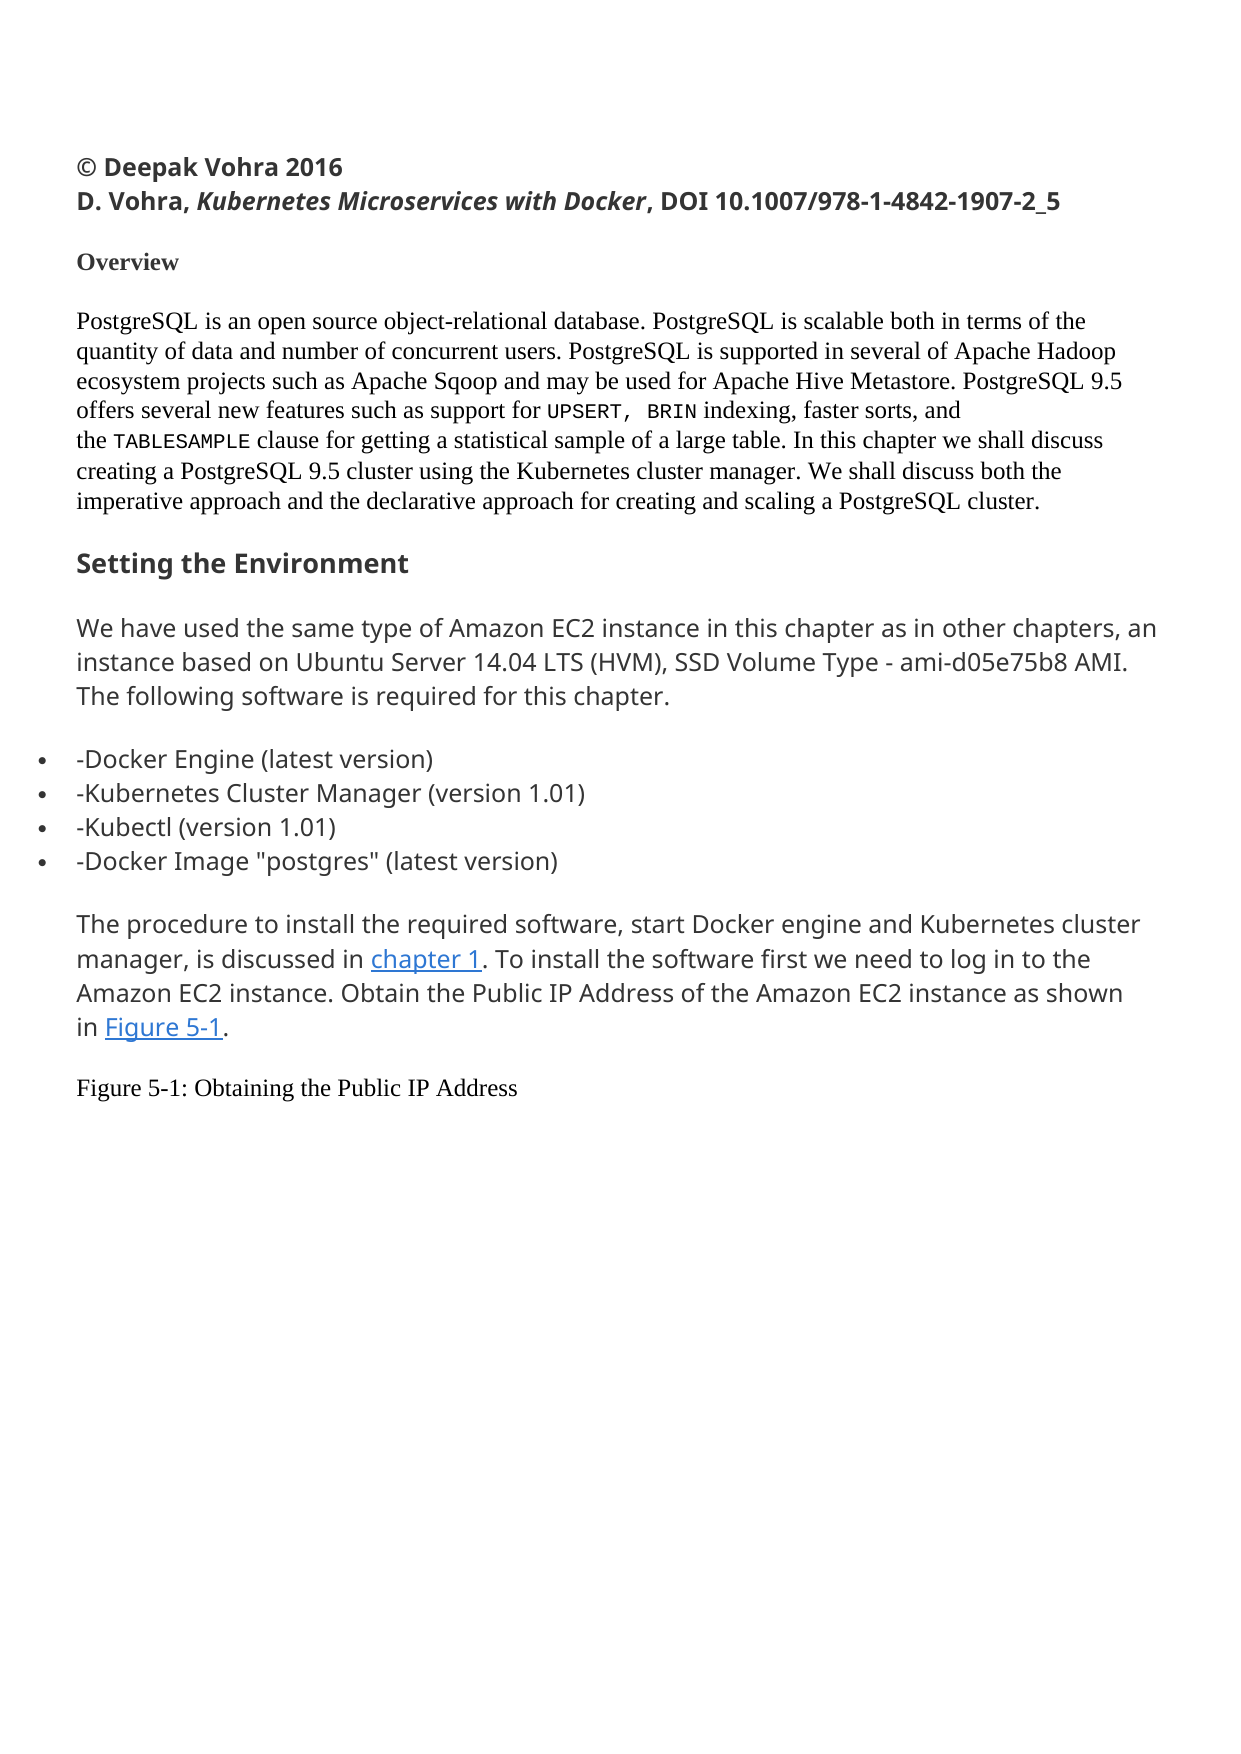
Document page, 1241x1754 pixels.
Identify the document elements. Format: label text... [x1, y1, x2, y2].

text The procedure to install the required software, start Docker engine and Kubernetes cluster manager, is discussed in chapter 1. To install the software first we need to log in to the Amazon EC2 instance. Obtain the Public IP Address of the Amazon EC2 instance as shown in Figure 5-1. [76, 907, 1167, 1043]
list -Kubernetes Cluster Manager (version 1.01) [39, 776, 1167, 810]
list -Docker Image "postgres" (latest version) [39, 844, 1167, 878]
text Setting the Environment [76, 544, 1167, 581]
text © Deepak Vohra 2016 D. Vohra, Kubernetes Microservices with Docker, DOI 10.1007/978-1-4842-1907-2_5 [76, 150, 1167, 218]
text We have used the same type of Amazon EC2 instance in this chapter as in other chapters, an instance based on Ubuntu Server 14.04 LTS (HVM), SSD Volume Type - ami-d05e75b8 AMI. The following software is required for this chapter. [76, 610, 1167, 713]
text Figure 5-1: Obtaining the Public IP Address [76, 1073, 1167, 1101]
text PostgreSQL is an open source object-relational database. PostgreSQL is scalable both in terms of the quantity of data and number of concurrent users. PostgreSQL is supported in several of Apache Hadoop ecosystem projects such as Apache Sqoop and may be used for Apache Hive Metastore. PostgreSQL 9.5 offers several new features such as support for UPSERT, BRIN indexing, faster sorts, and the TABLESAMPLE clause for getting a statistical sample of a large table. In this chapter we shall discuss creating a PostgreSQL 9.5 cluster using the Kubernetes cluster manager. We shall discuss both the imperative approach and the declarative approach for creating and scaling a PostgreSQL cluster. [76, 305, 1167, 515]
subtitle Overview [76, 247, 1167, 276]
list -Docker Engine (latest version) [39, 742, 1167, 776]
list -Kubectl (version 1.01) [39, 810, 1167, 844]
